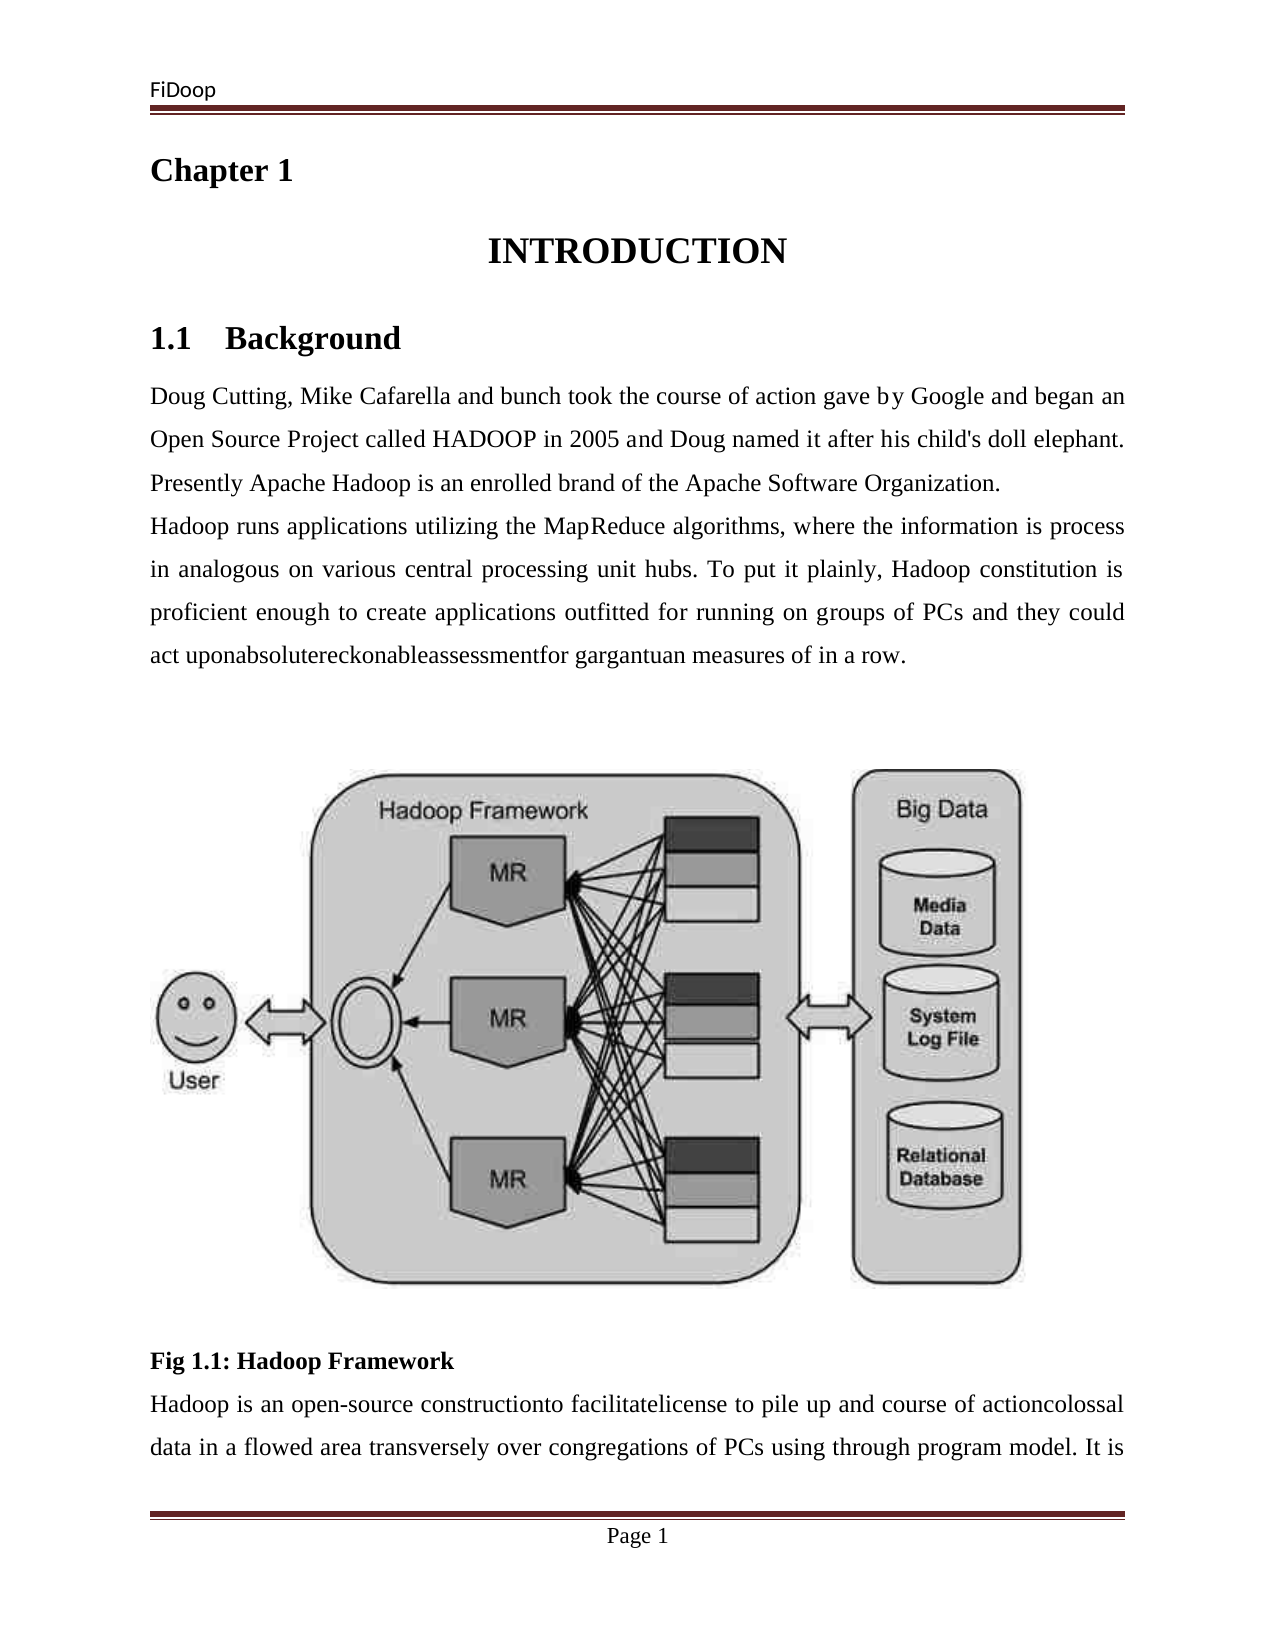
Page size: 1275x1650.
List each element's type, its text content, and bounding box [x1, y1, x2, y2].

text Hadoop runs applications utilizing the Map.Reduce algorithms, w.here the information is process in analogous on various central processing unit hubs. To put it plainly, Hadoop constitution is proficient enoug.h to c.reate applica.tions outfitted fo.r run.ning on g.roups of PC.s and t.hey c.ould act uponabsolutereckonableassessmentfor gargantuan measures of in a row. [150, 511, 1125, 669]
text 1.1 Background [150, 318, 1125, 356]
text Chapter 1 [150, 150, 1125, 188]
text Fig 1.1: Hadoop Framework [150, 1346, 1125, 1374]
text INTRODUCTION [150, 228, 1125, 271]
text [150, 1389, 1125, 1461]
text Doug Cutting, Mike Cafarella and bunch took the course of action gave b.y Google a.nd began .an Open Source P.roject calle.d HADOOP in 2005 a.nd Doug na.med i.t a.fter h.is child's doll elephant. Presently Apache Hadoop is an enrolled brand of the Apache Software Organization. [150, 381, 1125, 496]
picture [150, 769, 1029, 1289]
